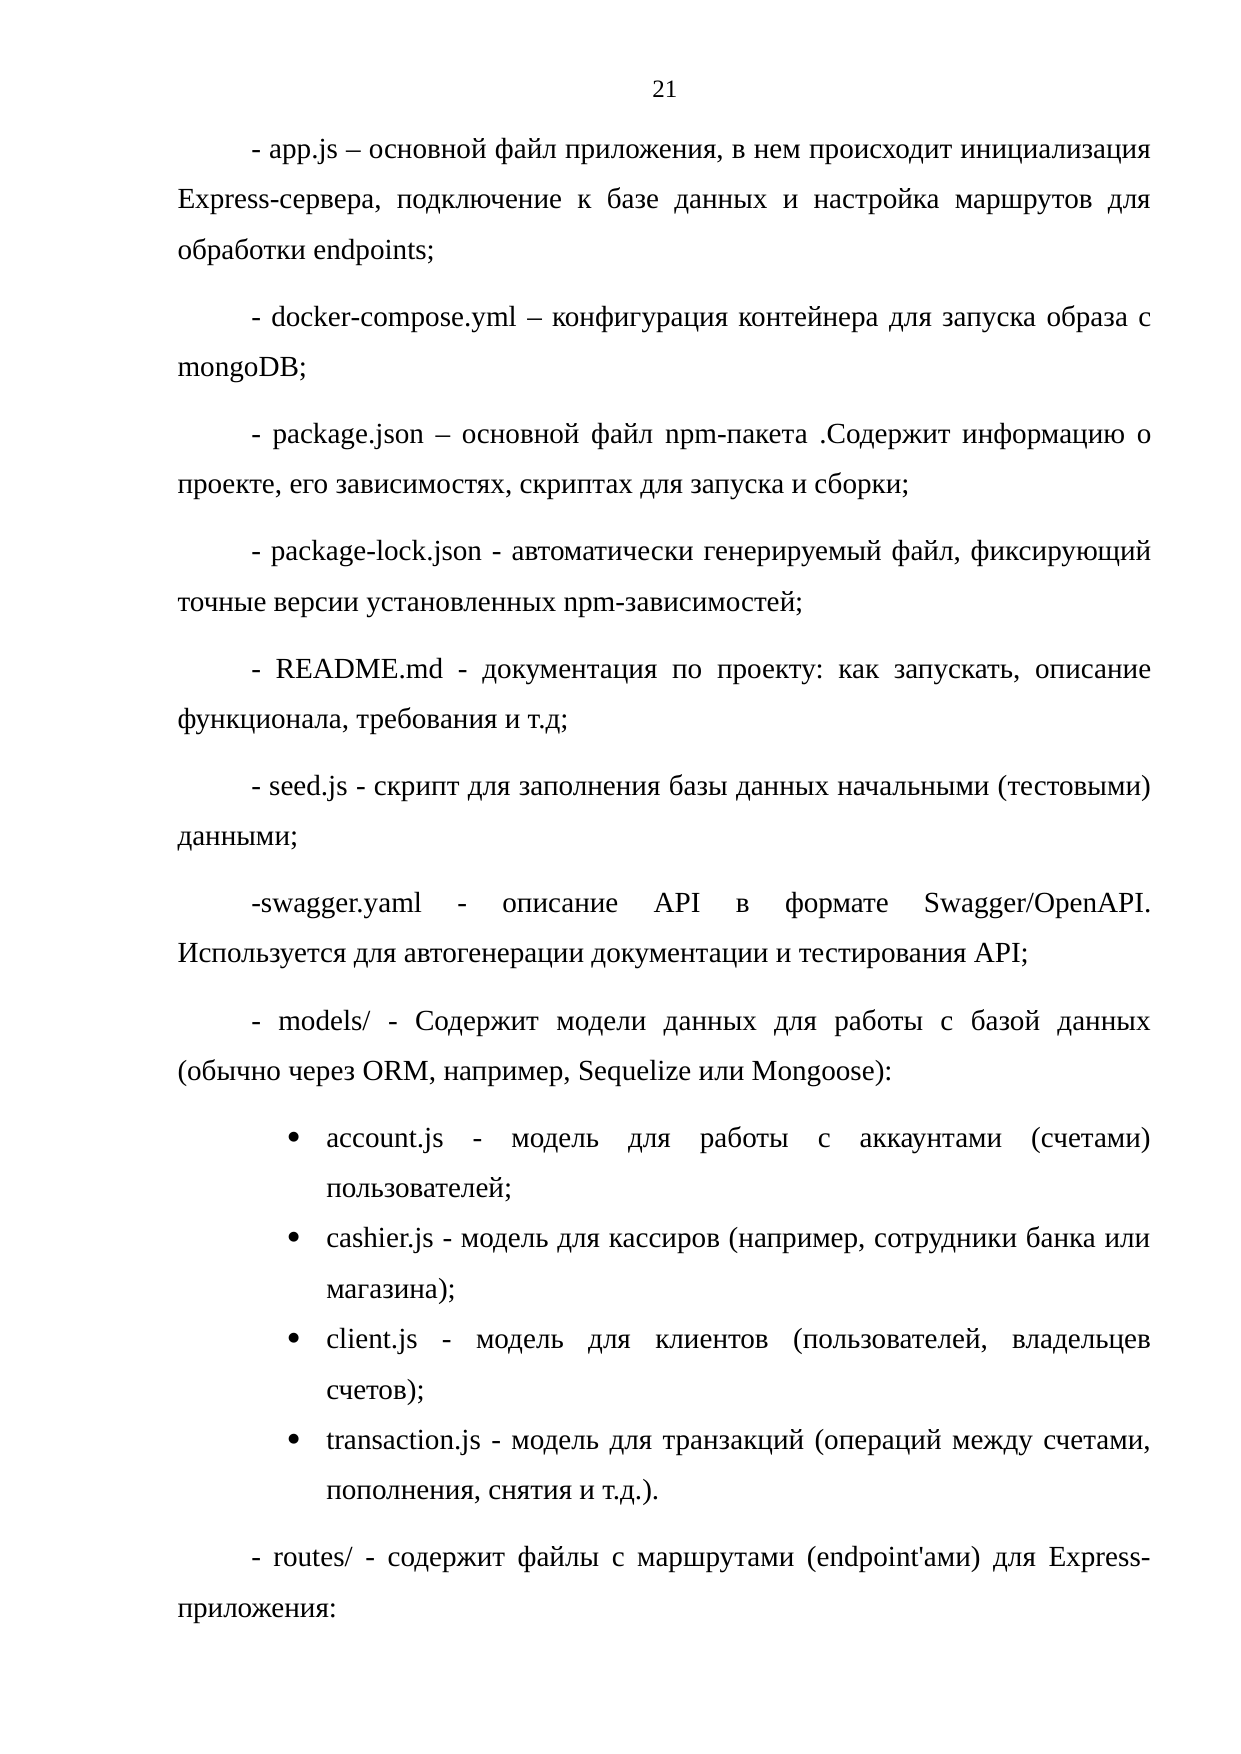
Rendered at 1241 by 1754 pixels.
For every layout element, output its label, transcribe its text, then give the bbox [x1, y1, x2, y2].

text - package.json – основной файл npm-пакета .Содержит информацию о проекте, его зависимостях, скриптах для запуска и сборки; [177, 416, 1152, 500]
text - package-lock.json - aвтоматически генерируемый файл, фиксирующий точные версии установленных npm-зависимостей; [177, 533, 1152, 617]
text - README.md - документация по проекту: как запускать, описание функционала, требования и т.д; [177, 651, 1152, 734]
list client.js - модель для клиентов (пользователей, владельцев счетов); [288, 1321, 1152, 1405]
list cashier.js - модель для кассиров (например, сотрудники банка или магазина); [288, 1221, 1152, 1304]
text -swagger.yaml - описание API в формате Swagger/OpenAPI. Используется для автогенерации документации и тестирования API; [177, 885, 1152, 969]
text - seed.js - скрипт для заполнения базы данных начальными (тестовыми) данными; [177, 768, 1152, 852]
list account.js - модель для работы с аккаунтами (счетами) пользователей; [288, 1120, 1152, 1204]
text - app.js – основной файл приложения, в нем происходит инициализация Express-сервера, подключение к базе данных и настройка маршрутов для обработки endpoints; [177, 131, 1152, 265]
text - models/ - Содержит модели данных для работы с базой данных (обычно через ORM, например, Sequelize или Mongoose): [177, 1003, 1152, 1086]
list transaction.js - модель для транзакций (операций между счетами, пополнения, снятия и т.д.). [288, 1422, 1152, 1506]
text - docker-compose.yml – конфигурация контейнера для запуска образа с mongoDB; [177, 299, 1152, 383]
text - routes/ - содержит файлы с маршрутами (endpoint'ами) для Express-приложения: [177, 1539, 1152, 1623]
